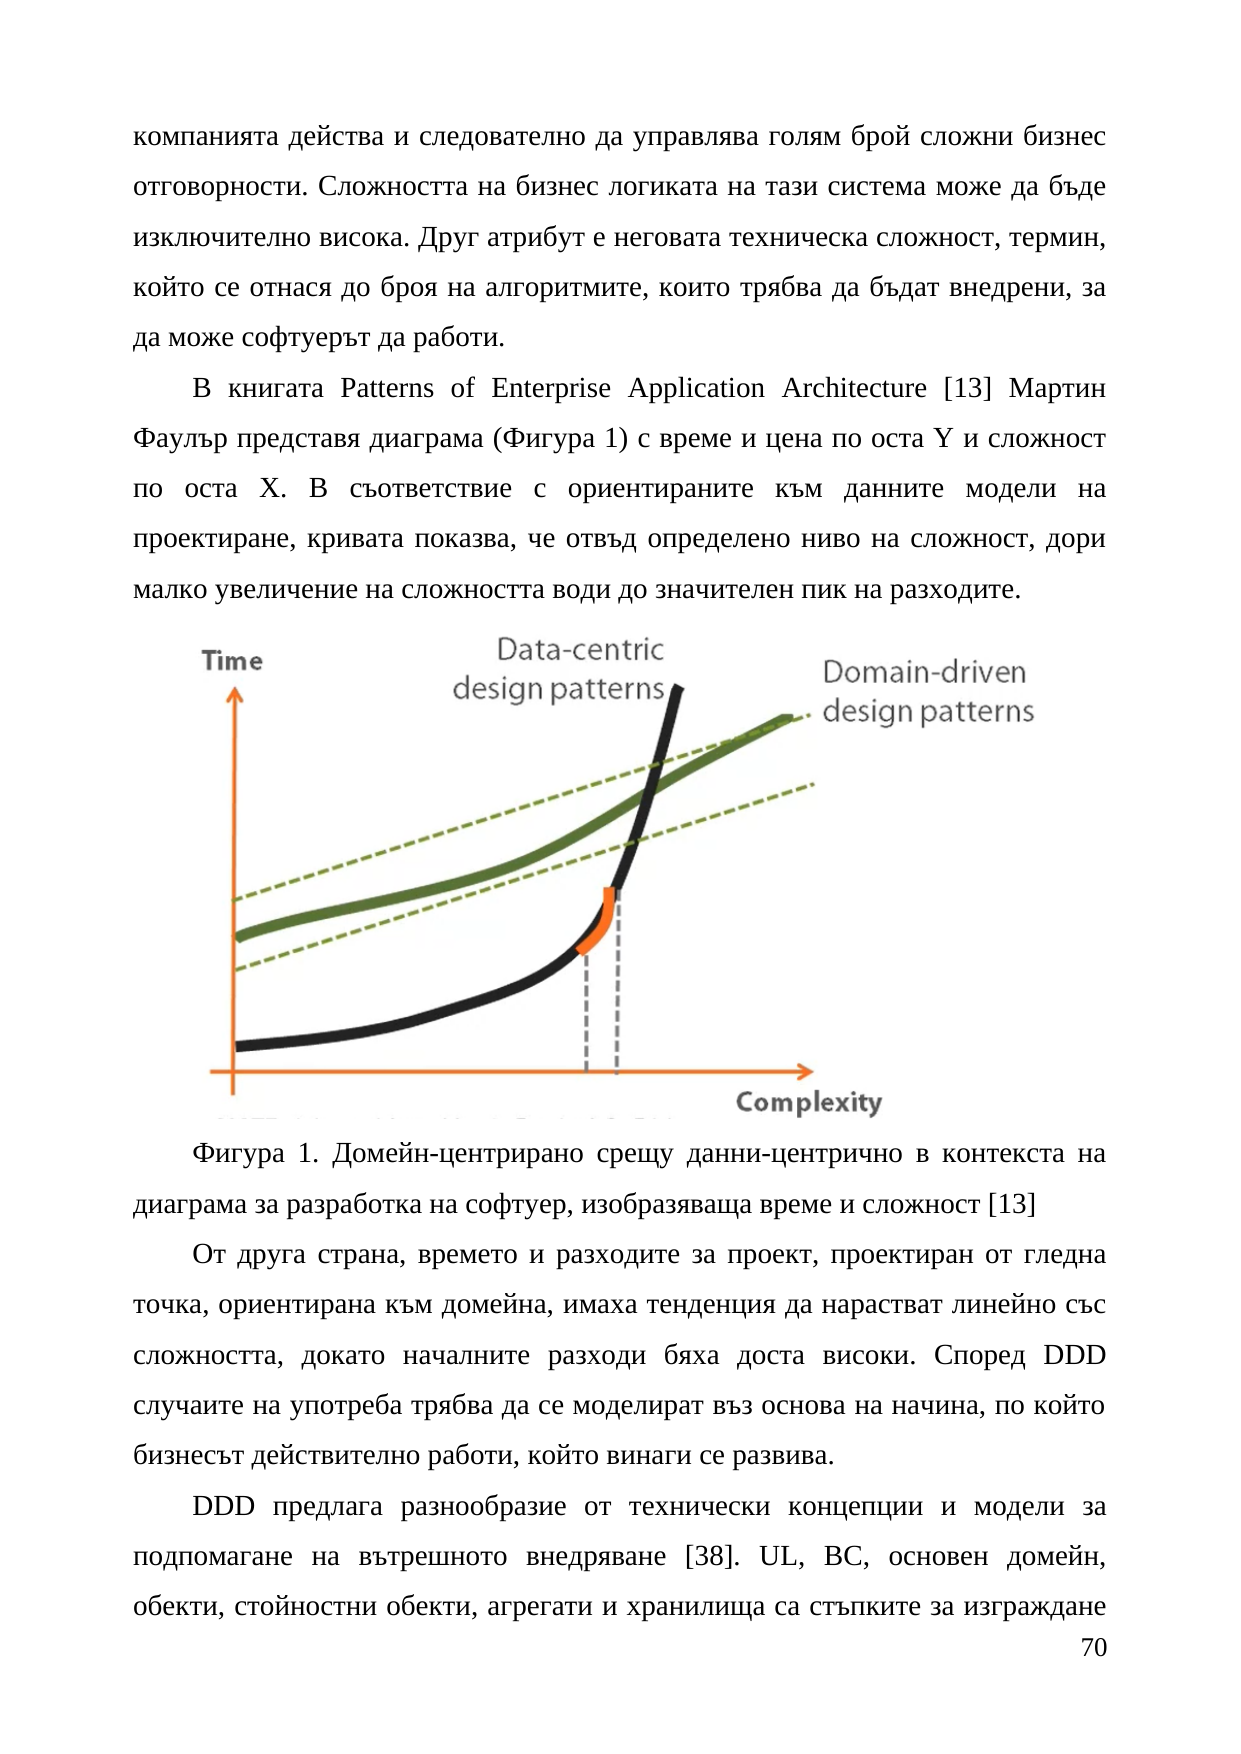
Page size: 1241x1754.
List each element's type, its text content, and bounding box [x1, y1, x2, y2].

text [133, 118, 1107, 353]
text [133, 1488, 1107, 1622]
text Фигура 1. Домейн-центрирано срещу данни-центрично в контекста на диаграма за разработка на софтуер, изобразяваща време и сложност [13] [133, 1136, 1107, 1219]
text От друга страна, времето и разходите за проект, проектиран от гледна точка, ориентирана към домейна, имаха тенденция да нарастват линейно със сложността, докато началните разходи бяха доста високи. Според DDD случаите на употреба трябва да се моделират въз основа на начина, по който бизнесът действително работи, който винаги се развива. [133, 1236, 1107, 1471]
picture [192, 621, 1082, 1119]
text В книгата Patterns of Enterprise Application Architecture [13] Мартин Фаулър представя диаграма (Фигура 1) с време и цена по оста Y и сложност по оста X. В съответствие с ориентираните към данните модели на проектиране, кривата показва, че отвъд определено ниво на сложност, дори малко увеличение на сложността води до значителен пик на разходите. [133, 370, 1107, 604]
